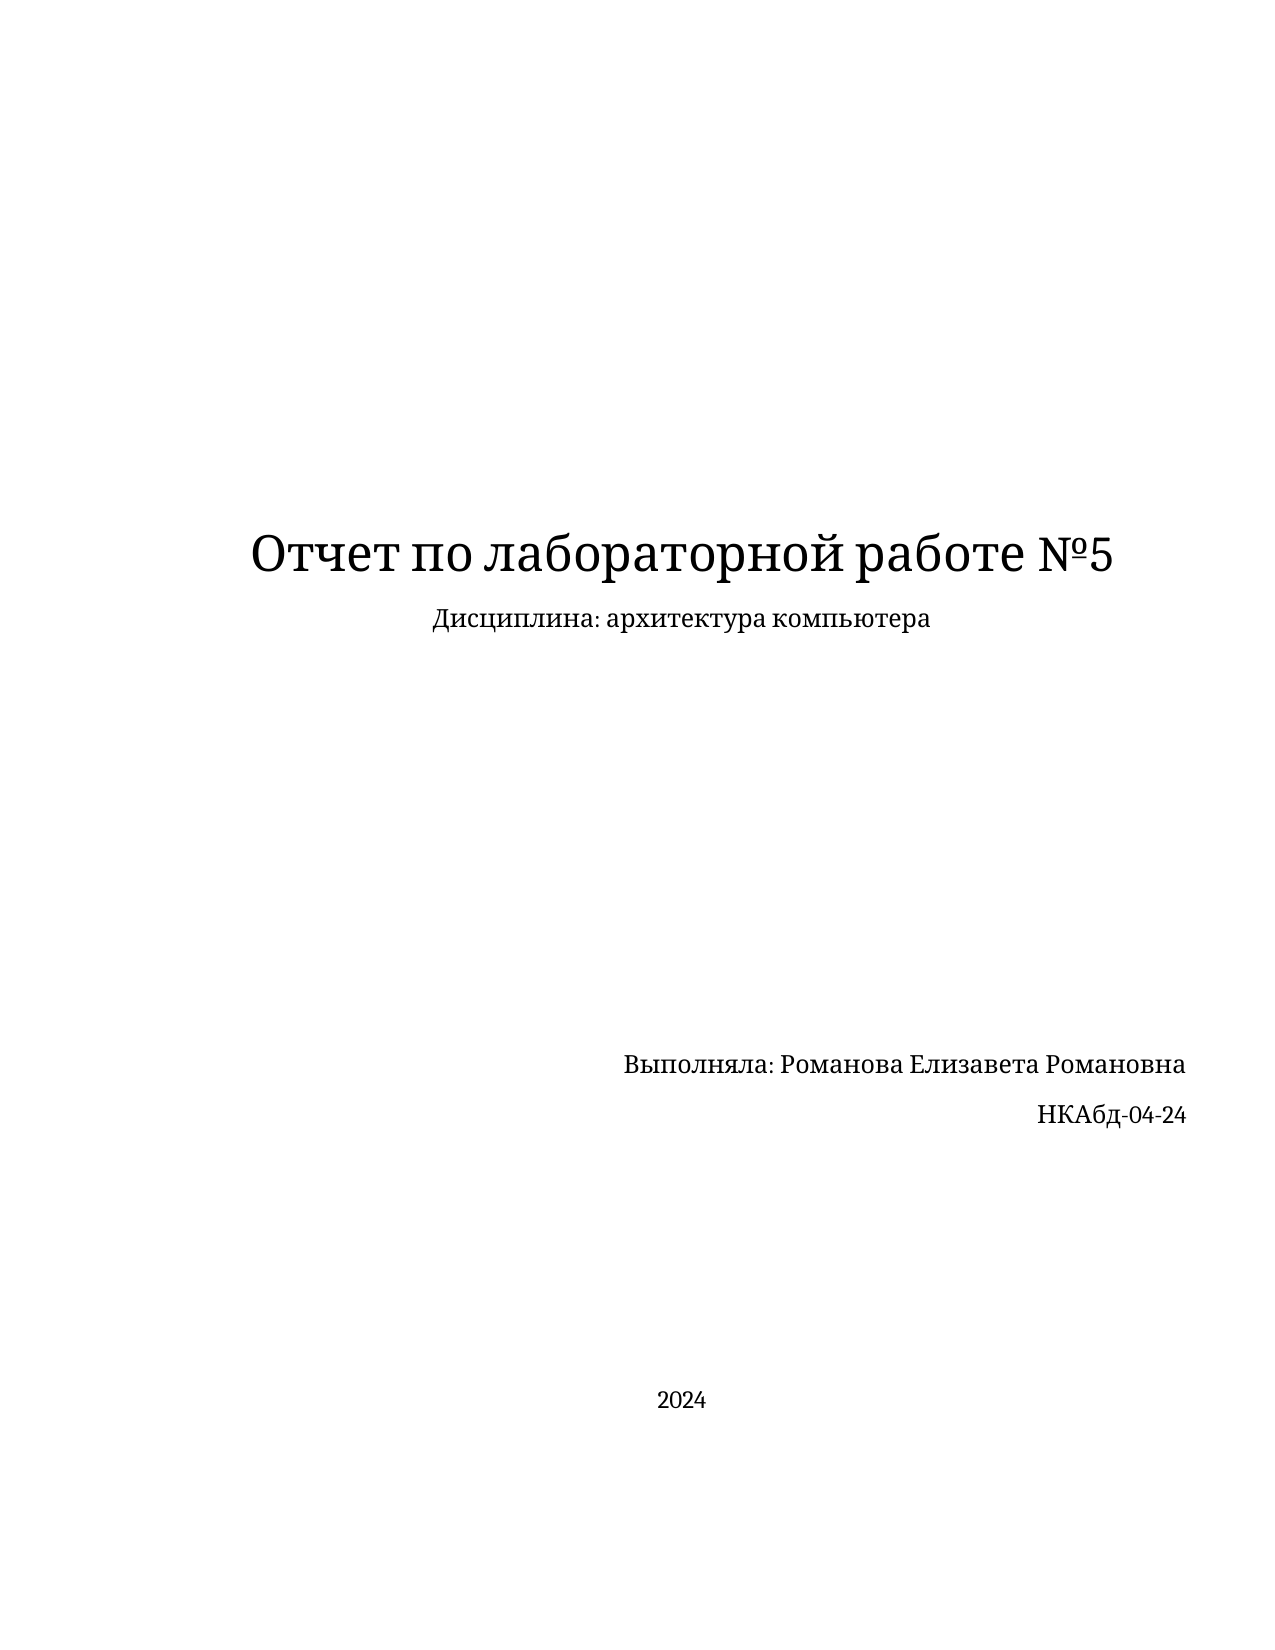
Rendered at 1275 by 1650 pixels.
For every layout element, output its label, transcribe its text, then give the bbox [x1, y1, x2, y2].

text Отчет по лабораторной работе №5 [177, 526, 1186, 584]
text 2024 [177, 1386, 1186, 1414]
text НКАбд-04-24 [177, 1101, 1186, 1129]
text Дисциплина: архитектура компьютера [177, 605, 1186, 633]
text Выполняла: Романова Елизавета Романовна [177, 1051, 1186, 1080]
